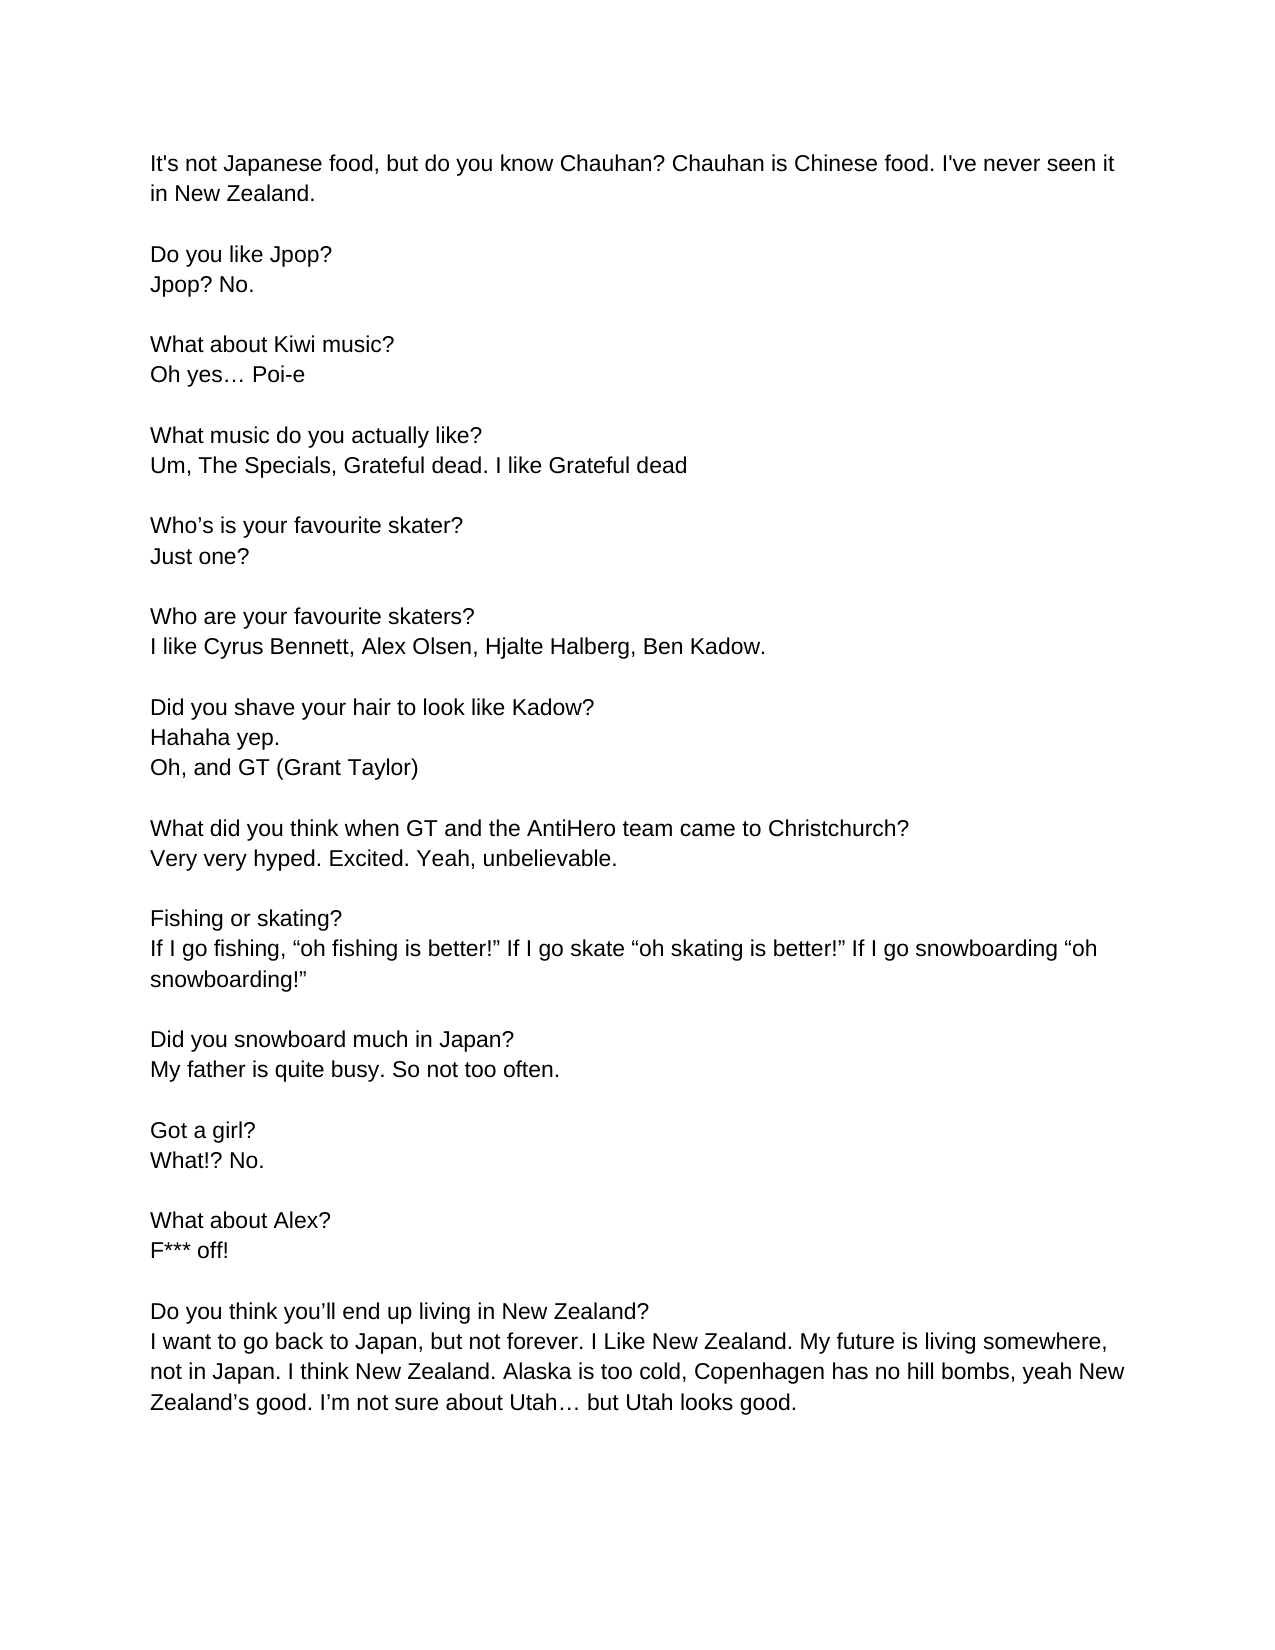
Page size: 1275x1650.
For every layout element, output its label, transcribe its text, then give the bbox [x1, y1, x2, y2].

text Oh, and GT (Grant Taylor) [150, 754, 1125, 781]
text What about Alex? [150, 1207, 1125, 1234]
text Who’s is your favourite skater? [150, 512, 1125, 539]
text Hahaha yep. [150, 724, 1125, 750]
text If I go fishing, “oh fishing is better!” If I go skate “oh skating is better!” If I go snowboarding “oh snowboarding!” [150, 935, 1125, 992]
text Just one? [150, 543, 1125, 569]
text Did you shave your hair to look like Kadow? [150, 694, 1125, 720]
text It's not Japanese food, but do you know Chauhan? Chauhan is Chinese food. I've never seen it in New Zealand. [150, 150, 1125, 207]
text Do you think you’ll end up living in New Zealand? [150, 1298, 1125, 1324]
text Who are your favourite skaters? [150, 603, 1125, 629]
text I like Cyrus Bennett, Alex Olsen, Hjalte Halberg, Ben Kadow. [150, 633, 1125, 660]
text Do you like Jpop? [150, 241, 1125, 267]
text Fishing or skating? [150, 905, 1125, 932]
text Got a girl? [150, 1117, 1125, 1143]
text What did you think when GT and the AntiHero team came to Christchurch? [150, 814, 1125, 841]
text What music do you actually like? [150, 422, 1125, 448]
text Did you snowboard much in Japan? [150, 1026, 1125, 1052]
text I want to go back to Japan, but not forever. I Like New Zealand. My future is living somewhere, not in Japan. I think New Zealand. Alaska is too cold, Copenhagen has no hill bombs, yeah New Zealand’s good. I’m not sure about Utah… but Utah looks good. [150, 1328, 1125, 1415]
text Oh yes… Poi-e [150, 361, 1125, 388]
text Jpop? No. [150, 271, 1125, 297]
text My father is quite busy. So not too often. [150, 1056, 1125, 1083]
text F*** off! [150, 1237, 1125, 1264]
text What about Kiwi music? [150, 331, 1125, 358]
text What!? No. [150, 1147, 1125, 1173]
text Um, The Specials, Grateful dead. I like Grateful dead [150, 452, 1125, 478]
text Very very hyped. Excited. Yeah, unbelievable. [150, 845, 1125, 871]
